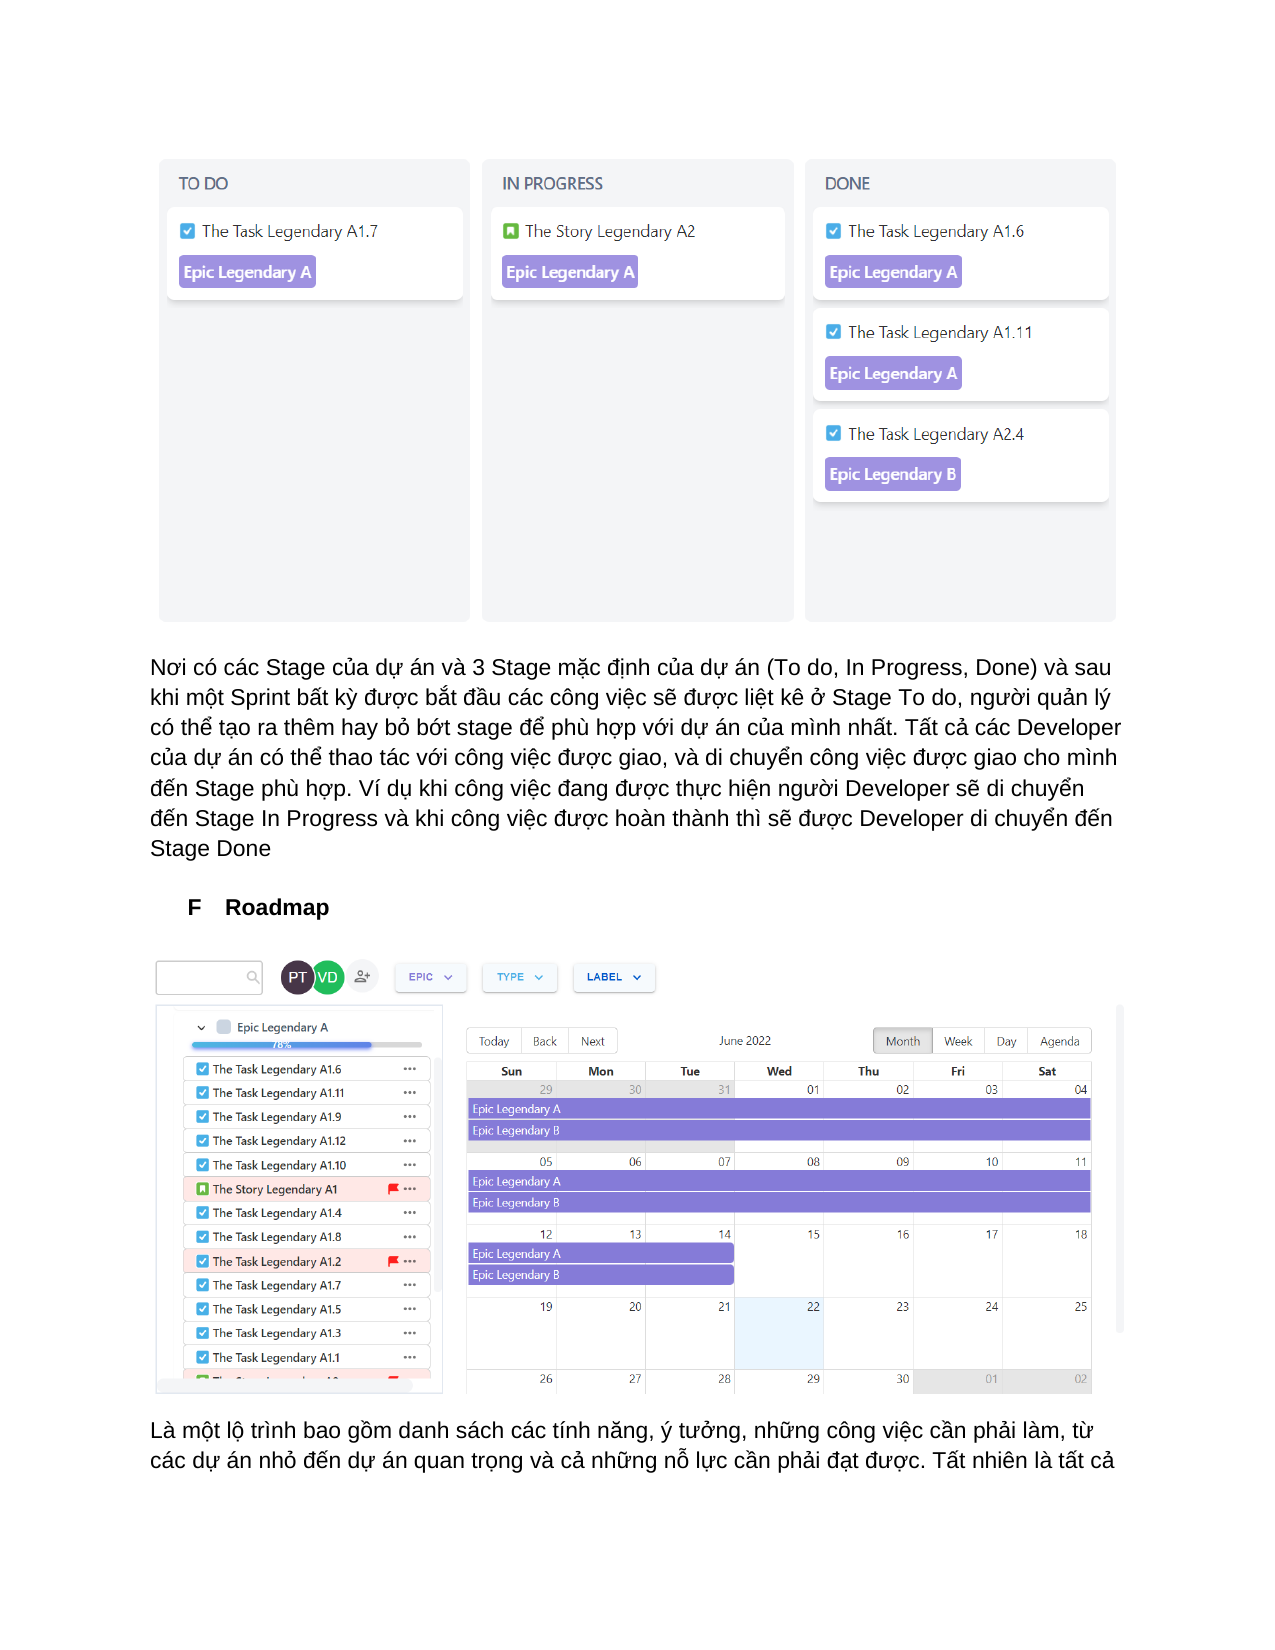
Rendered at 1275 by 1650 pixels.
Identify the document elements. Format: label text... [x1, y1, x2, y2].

picture [150, 150, 1125, 633]
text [150, 1417, 1125, 1473]
picture [150, 953, 1125, 1396]
subtitle Roadmap [187, 894, 1125, 921]
text Nơi có các Stage của dự án và 3 Stage mặc định của dự án (To do, In Progress, Done) và sau khi một Sprint bất kỳ được bắt đầu các công việc sẽ được liệt kê ở Stage To do, người quản lý có thể tạo ra thêm hay bỏ bớt stage để phù hợp với dự án của mình nhất. Tất cả các Developer của dự án có thể thao tác với công việc được giao, và di chuyển công việc được giao cho mình đến Stage phù hợp. Ví dụ khi công việc đang được thực hiện người Developer sẽ di chuyển đến Stage In Progress và khi công việc được hoàn thành thì sẽ được Developer di chuyển đến Stage Done [150, 654, 1125, 861]
